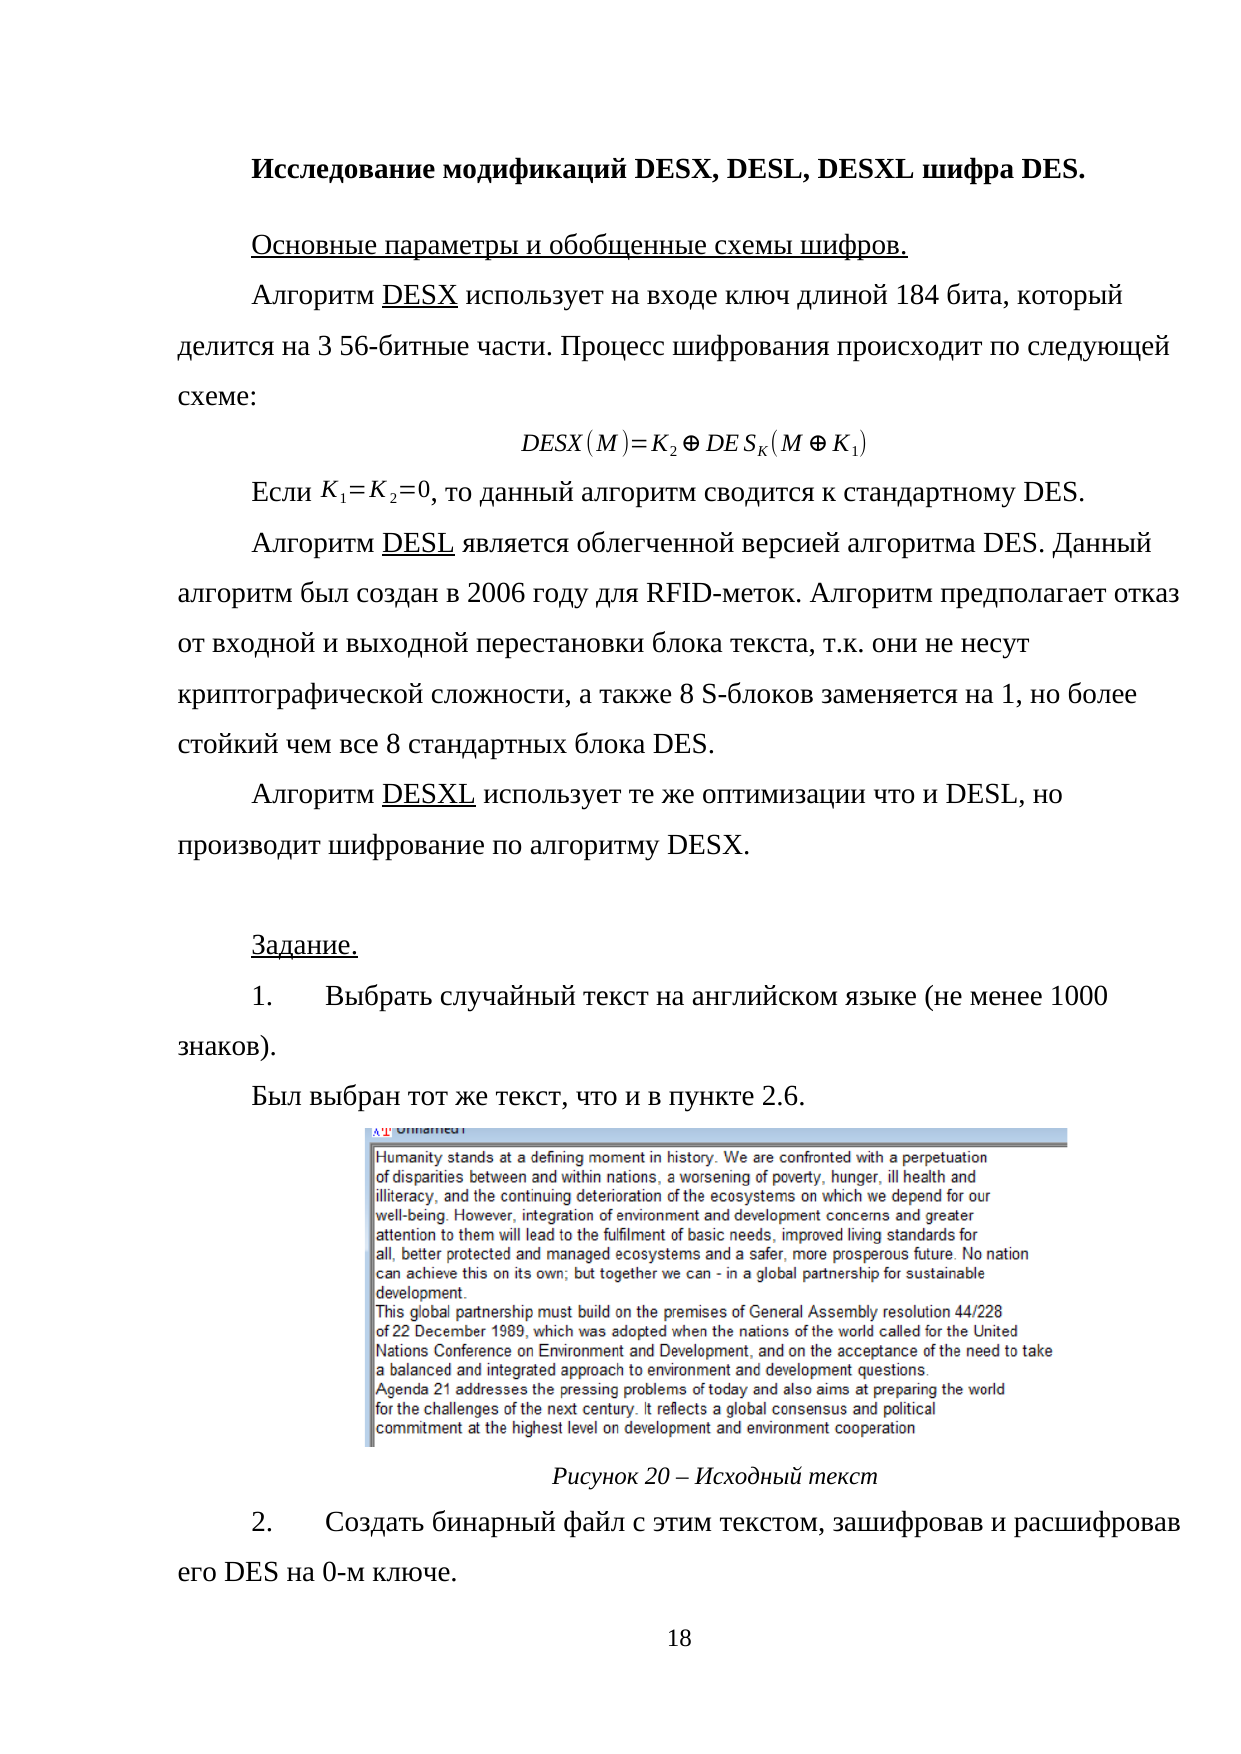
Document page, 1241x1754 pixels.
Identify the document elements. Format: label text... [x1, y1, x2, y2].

text Задание. [177, 927, 1181, 961]
text Был выбран тот же текст, что и в пункте 2.6. [177, 1078, 1181, 1112]
text Основные параметры и обобщенные схемы шифров. [177, 227, 1181, 261]
list Выбрать случайный текст на английском языке (не менее 1000 знаков). [177, 978, 1181, 1062]
picture [364, 1128, 1068, 1447]
list Создать бинарный файл с этим текстом, зашифровав и расшифровав его DES на 0-м ключе. [177, 1504, 1181, 1588]
text Алгоритм DESX использует на входе ключ длиной 184 бита, который делится на 3 56-битные части. Процесс шифрования происходит по следующей схеме: [177, 277, 1181, 411]
text Алгоритм DESXL использует те же оптимизации что и DESL, но производит шифрование по алгоритму DESX. [177, 776, 1181, 860]
text Алгоритм DESL является облегченной версией алгоритма DES. Данный алгоритм был создан в 2006 году для RFID-меток. Алгоритм предполагает отказ от входной и выходной перестановки блока текста, т.к. они не несут криптографической сложности, а также 8 S-блоков заменяется на 1, но более стойкий чем все 8 стандартных блока DES. [177, 525, 1181, 760]
text Рисунок 20 – Исходный текст [177, 1461, 1181, 1490]
text Если , то данный алгоритм сводится к стандартному DES. [177, 474, 1181, 508]
text Исследование модификаций DESX, DESL, DESXL шифра DES. [177, 152, 1181, 185]
